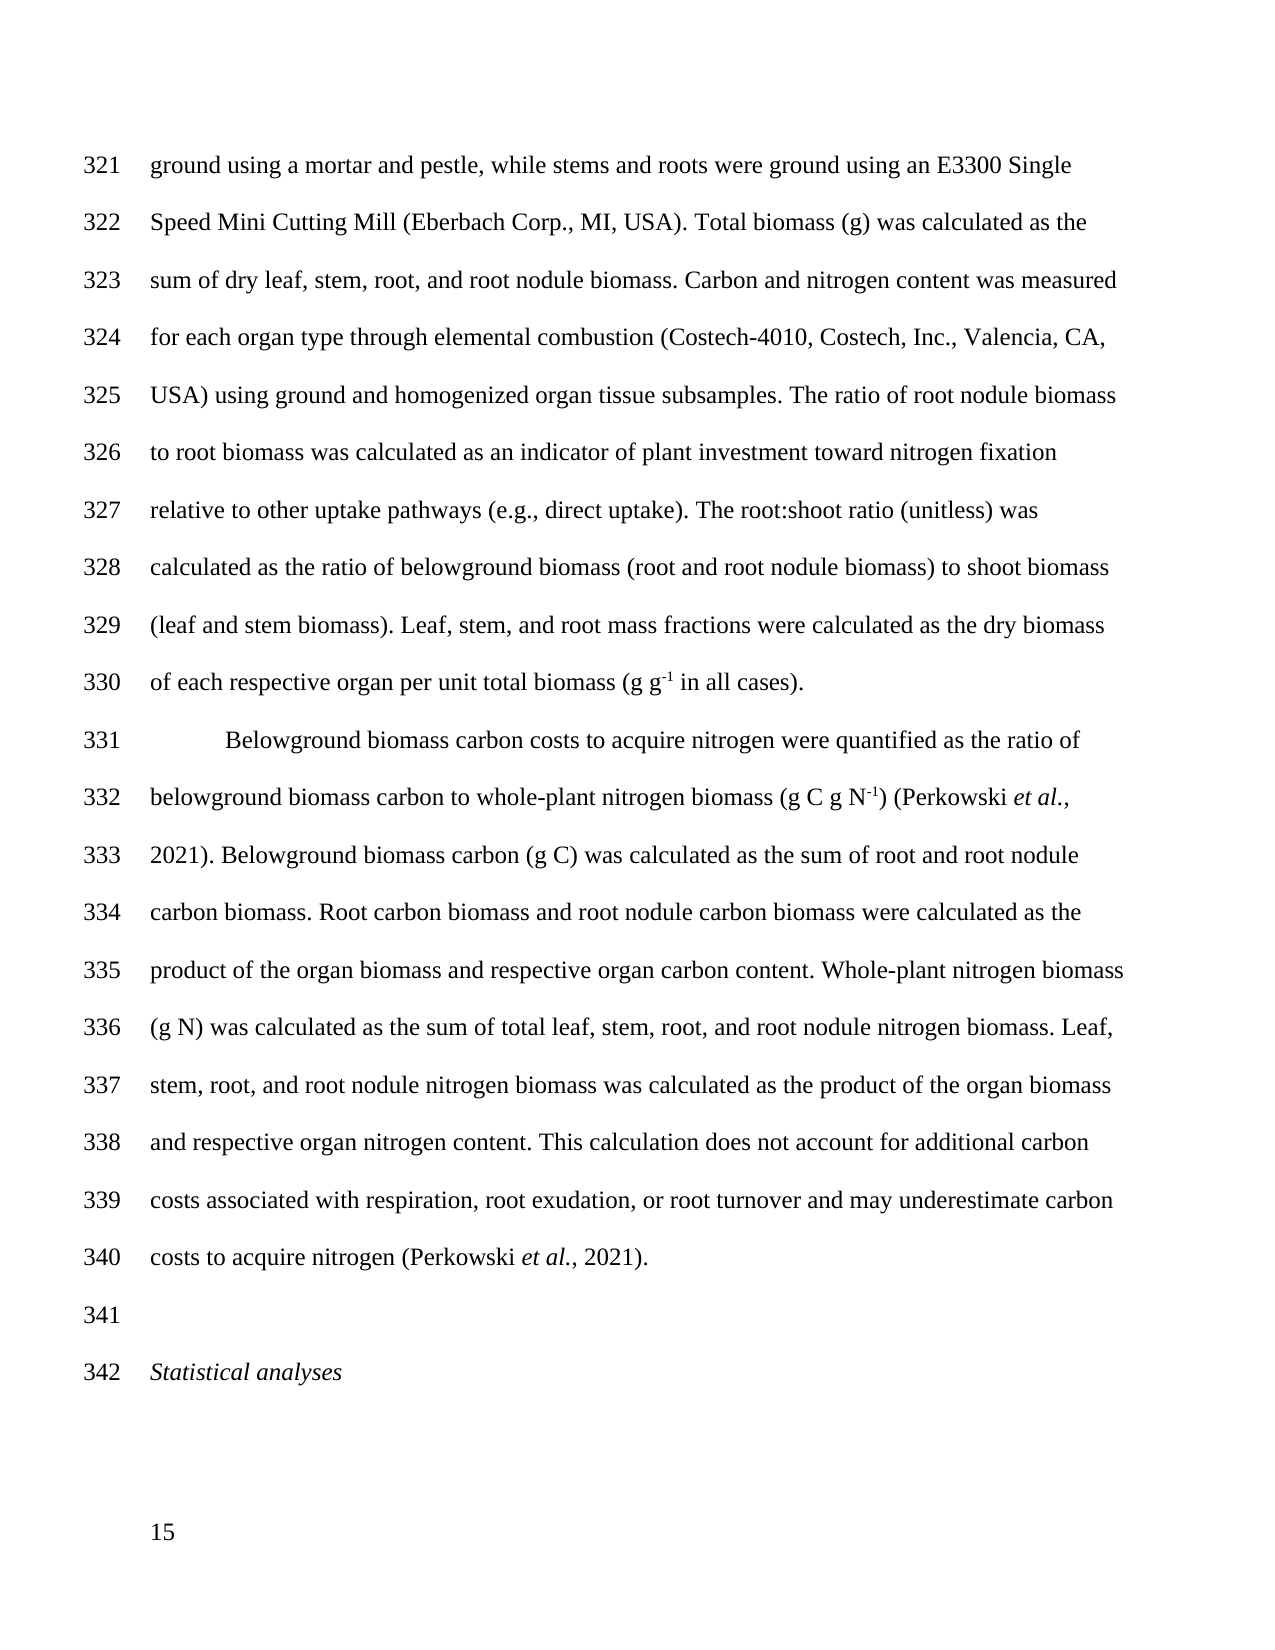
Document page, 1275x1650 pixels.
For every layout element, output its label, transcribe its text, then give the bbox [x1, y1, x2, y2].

text Belowground biomass carbon costs to acquire nitrogen were quantified as the ratio of belowground biomass carbon to whole-plant nitrogen biomass (g C g N-1) . Belowground biomass carbon (g C) was calculated as the sum of root and root nodule carbon biomass. Root carbon biomass and root nodule carbon biomass were calculated as the product of the organ biomass and respective organ carbon content. Whole-plant nitrogen biomass (g N) was calculated as the sum of total leaf, stem, root, and root nodule nitrogen biomass. Leaf, stem, root, and root nodule nitrogen biomass was calculated as the product of the organ biomass and respective organ nitrogen content. This calculation does not account for additional carbon costs associated with respiration, root exudation, or root turnover and may underestimate carbon costs to acquire nitrogen . [150, 725, 1125, 1271]
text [150, 150, 1125, 696]
text Statistical analyses [150, 1357, 1125, 1386]
